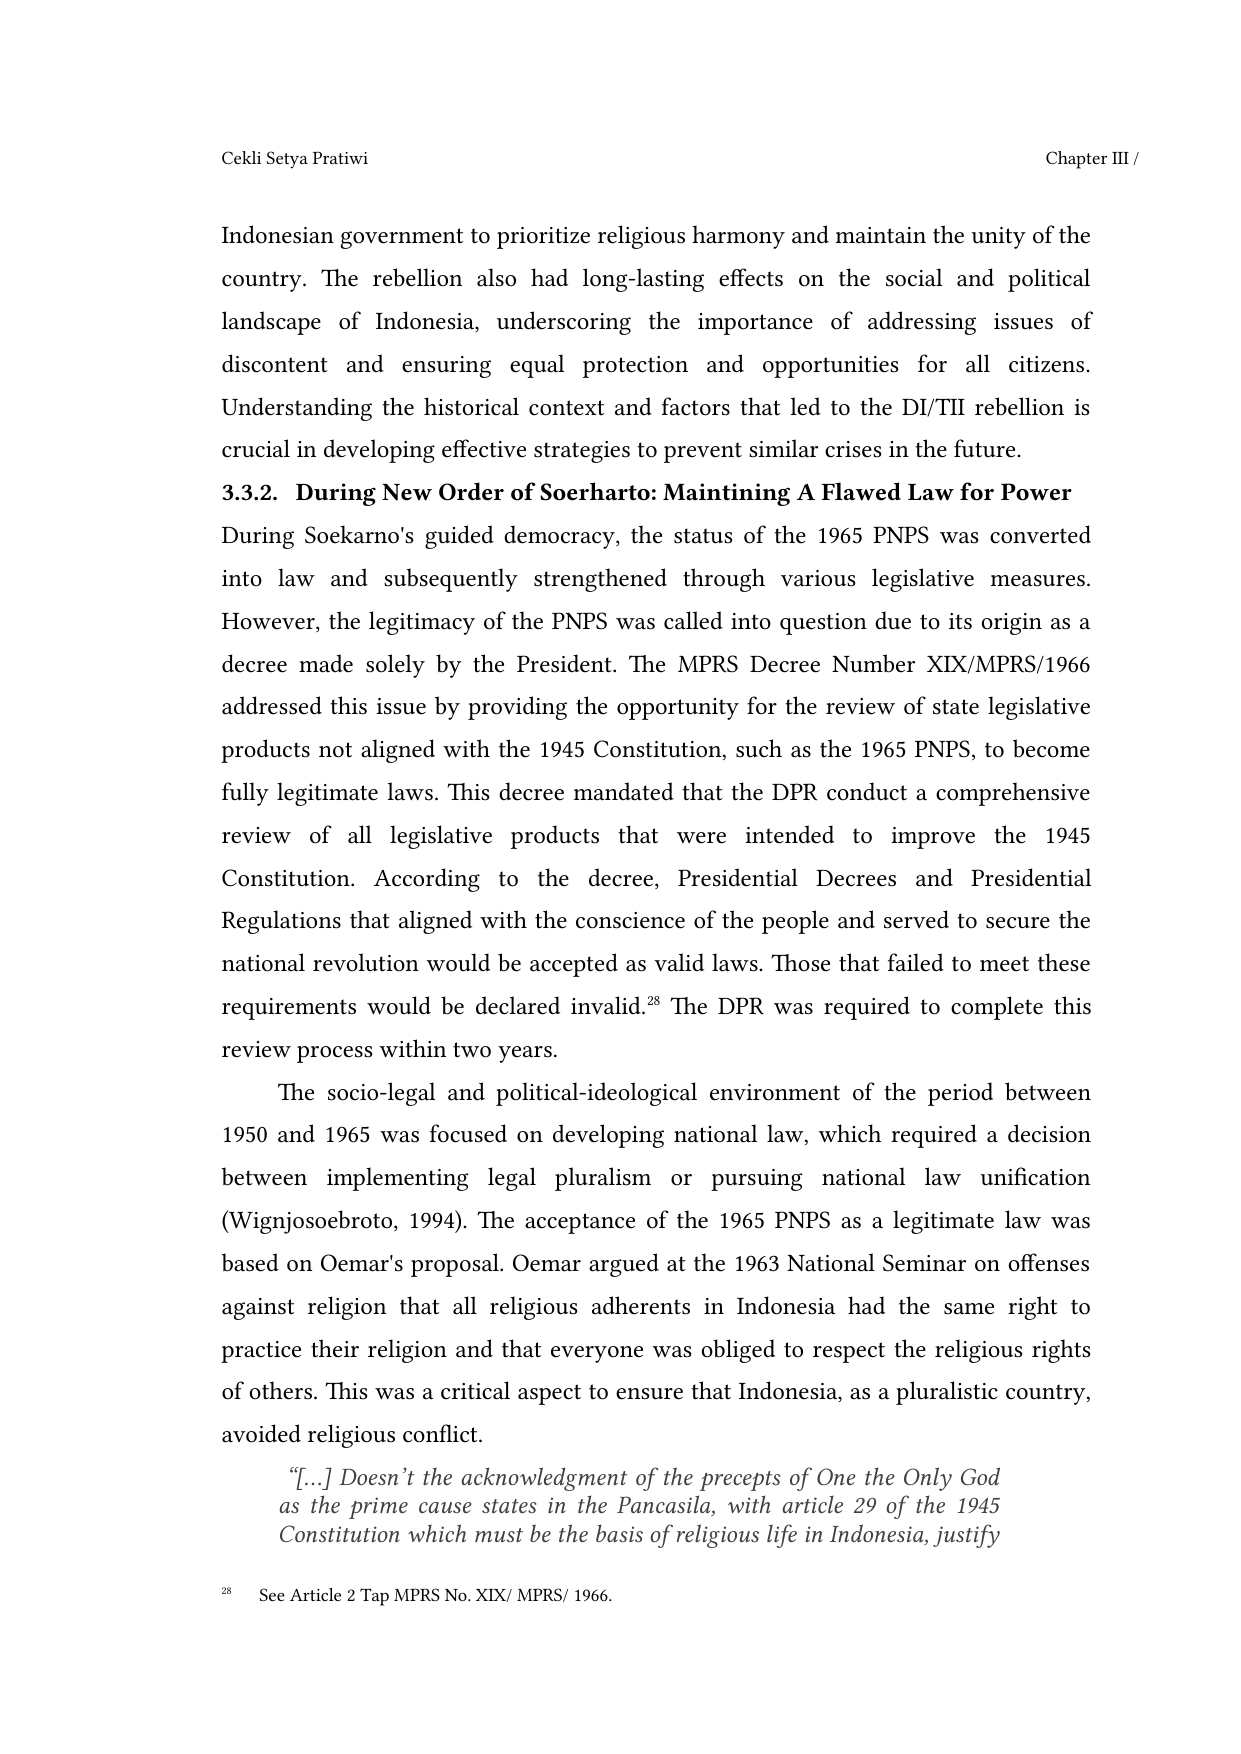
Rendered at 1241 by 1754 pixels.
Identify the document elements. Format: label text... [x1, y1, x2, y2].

subtitle During New Order of Soerharto: Maintining A Flawed Law for Power [221, 478, 1092, 507]
text The socio-legal and political-ideological environment of the period between 1950 and 1965 was focused on developing national law, which required a decision between implementing legal pluralism or pursuing national law unification (Wignjosoebroto, 1994). The acceptance of the 1965 PNPS as a legitimate law was based on Oemar's proposal. Oemar argued at the 1963 National Seminar on offenses against religion that all religious adherents in Indonesia had the same right to practice their religion and that everyone was obliged to respect the religious rights of others. This was a critical aspect to ensure that Indonesia, as a pluralistic country, avoided religious conflict. [221, 1078, 1092, 1449]
text During Soekarno's guided democracy, the status of the 1965 PNPS was converted into law and subsequently strengthened through various legislative measures. However, the legitimacy of the PNPS was called into question due to its origin as a decree made solely by the President. The MPRS Decree Number XIX/MPRS/1966 addressed this issue by providing the opportunity for the review of state legislative products not aligned with the 1945 Constitution, such as the 1965 PNPS, to become fully legitimate laws. This decree mandated that the DPR conduct a comprehensive review of all legislative products that were intended to improve the 1945 Constitution. According to the decree, Presidential Decrees and Presidential Regulations that aligned with the conscience of the people and served to secure the national revolution would be accepted as valid laws. Those that failed to meet these requirements would be declared invalid. The DPR was required to complete this review process within two years. [221, 521, 1092, 1063]
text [221, 221, 1092, 464]
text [278, 1463, 1002, 1549]
